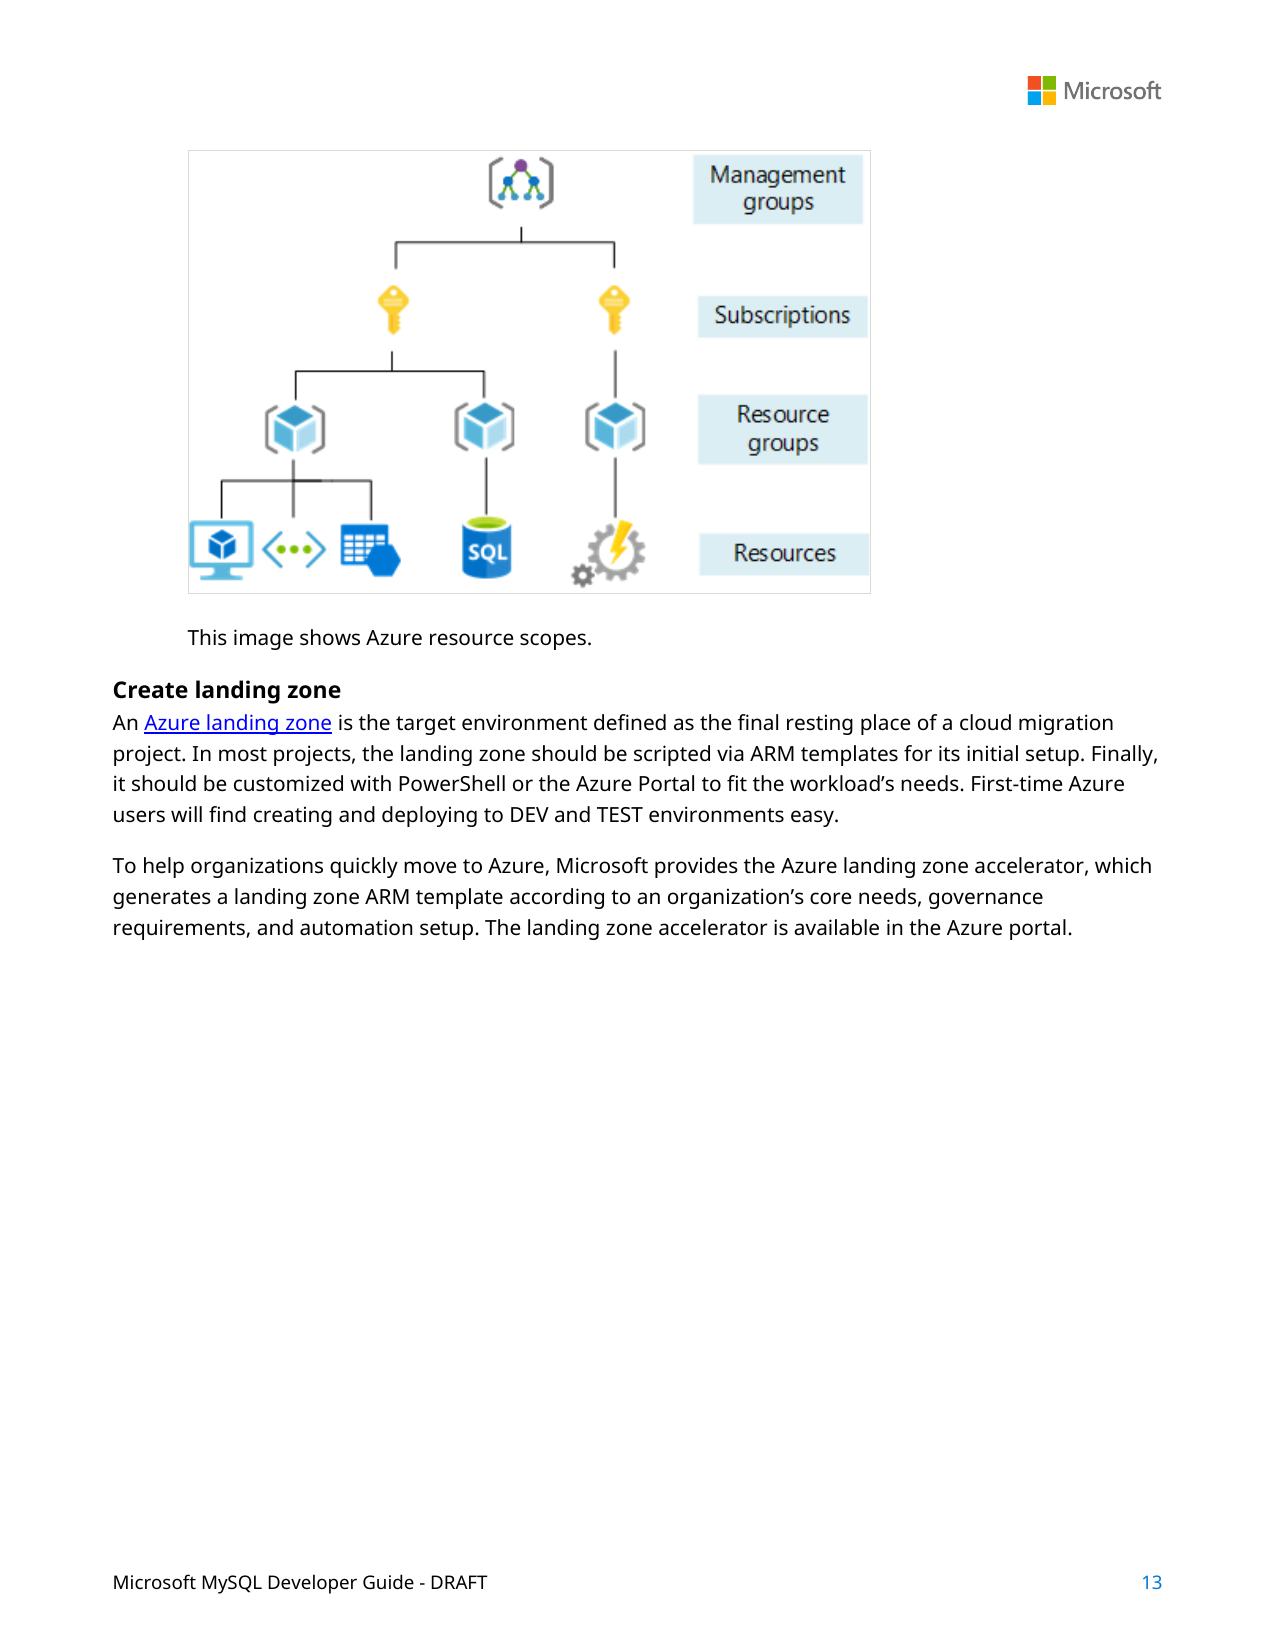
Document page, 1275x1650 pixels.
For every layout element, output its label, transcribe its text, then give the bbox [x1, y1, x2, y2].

picture [1026, 75, 1163, 107]
text An Azure landing zone is the target environment defined as the final resting place of a cloud migration project. In most projects, the landing zone should be scripted via ARM templates for its initial setup. Finally, it should be customized with PowerShell or the Azure Portal to fit the workload’s needs. First-time Azure users will find creating and deploying to DEV and TEST environments easy. [112, 708, 1162, 828]
text To help organizations quickly move to Azure, Microsoft provides the Azure landing zone accelerator, which generates a landing zone ARM template according to an organization’s core needs, governance requirements, and automation setup. The landing zone accelerator is available in the Azure portal. [112, 851, 1162, 941]
subtitle Create landing zone [112, 674, 1162, 706]
picture [189, 151, 870, 593]
list This image shows Azure resource scopes. [137, 623, 1162, 651]
